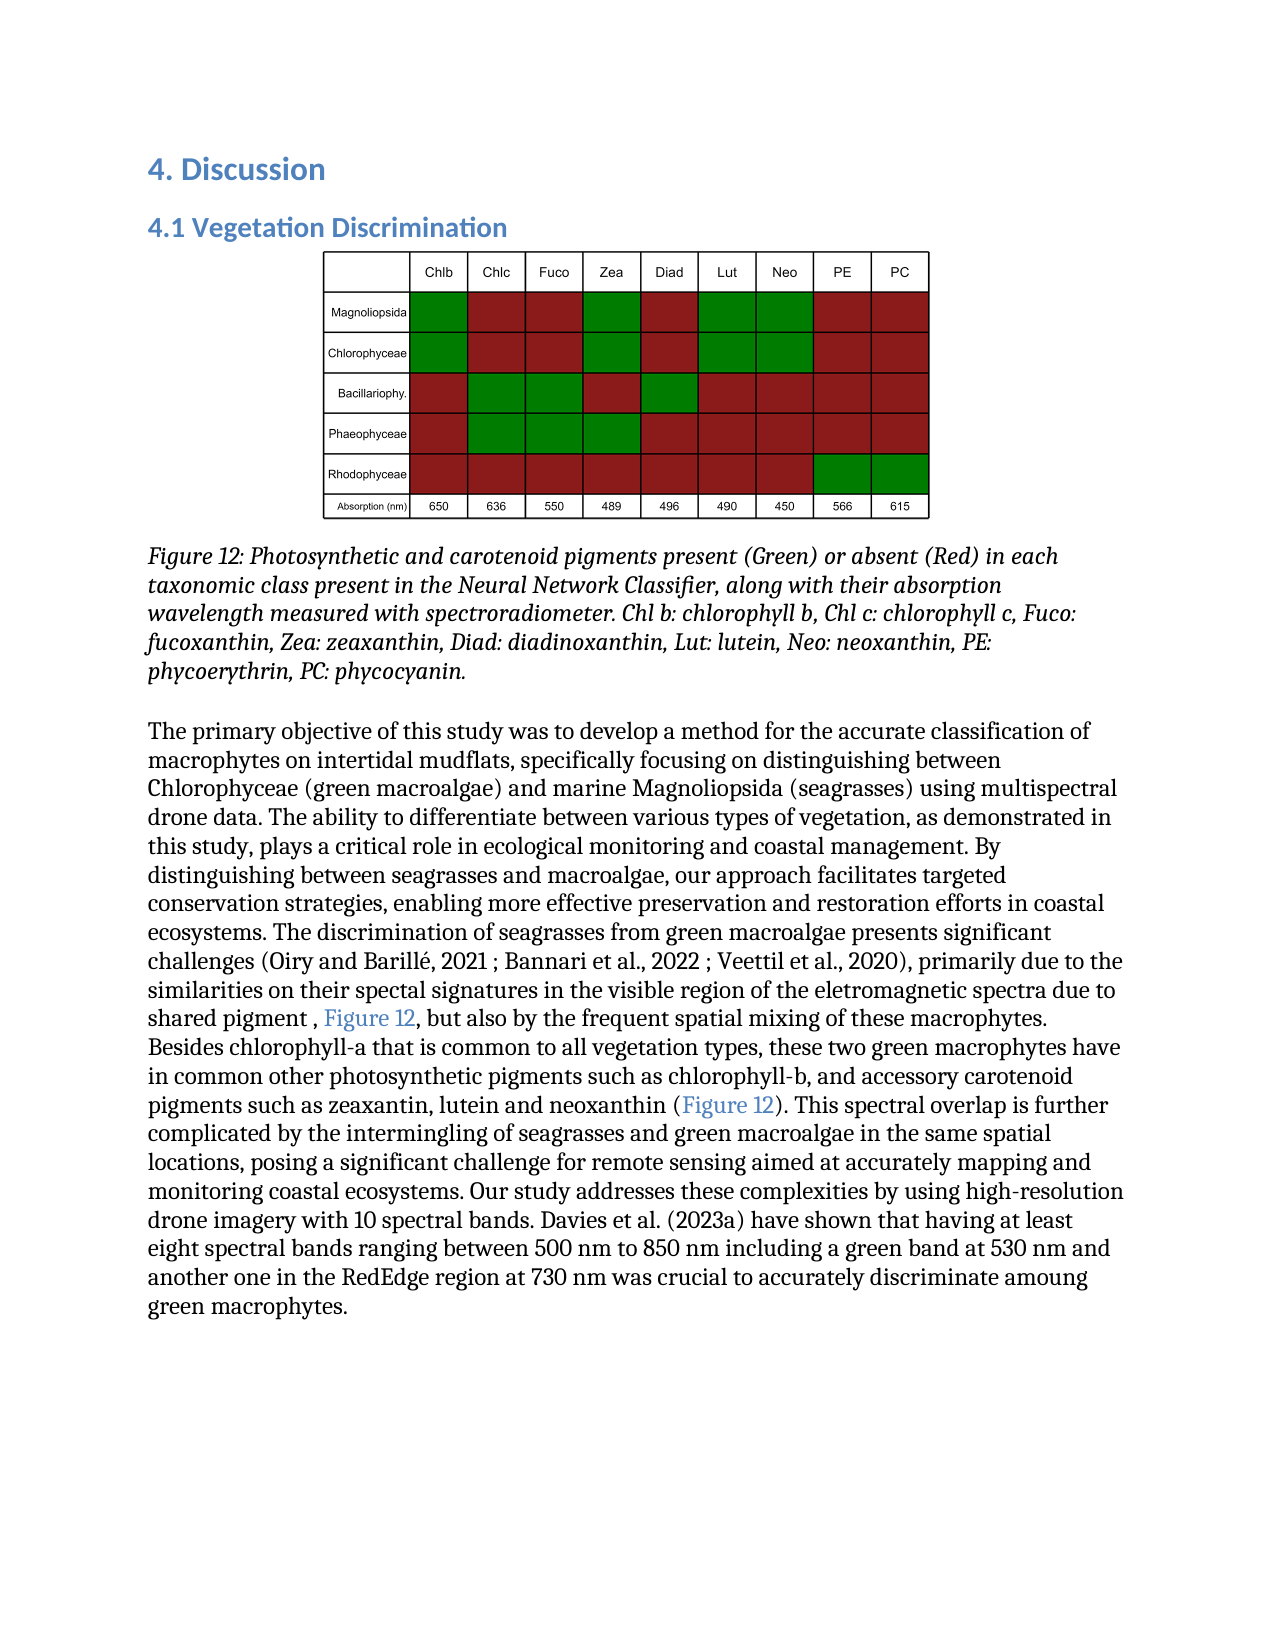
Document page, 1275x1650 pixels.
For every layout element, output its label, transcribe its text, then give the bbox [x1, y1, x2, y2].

subtitle 4.1 Vegetation Discrimination [148, 209, 1127, 245]
picture [321, 248, 932, 521]
text The primary objective of this study was to develop a method for the accurate classification of macrophytes on intertidal mudflats, specifically focusing on distinguishing between Chlorophyceae (green macroalgae) and marine Magnoliopsida (seagrasses) using multispectral drone data. The ability to differentiate between various types of vegetation, as demonstrated in this study, plays a critical role in ecological monitoring and coastal management. By distinguishing between seagrasses and macroalgae, our approach facilitates targeted conservation strategies, enabling more effective preservation and restoration efforts in coastal ecosystems. The discrimination of seagrasses from green macroalgae presents significant challenges (Oiry and Barillé, 2021 ; Bannari et al., 2022 ; Veettil et al., 2020), primarily due to the similarities on their spectal signatures in the visible region of the eletromagnetic spectra due to shared pigment , Figure 12, but also by the frequent spatial mixing of these macrophytes. Besides chlorophyll-a that is common to all vegetation types, these two green macrophytes have in common other photosynthetic pigments such as chlorophyll-b, and accessory carotenoid pigments such as zeaxantin, lutein and neoxanthin (Figure 12). This spectral overlap is further complicated by the intermingling of seagrasses and green macroalgae in the same spatial locations, posing a significant challenge for remote sensing aimed at accurately mapping and monitoring coastal ecosystems. Our study addresses these complexities by using high-resolution drone imagery with 10 spectral bands. Davies et al. (2023a) have shown that having at least eight spectral bands ranging between 500 nm to 850 nm including a green band at 530 nm and another one in the RedEdge region at 730 nm was crucial to accurately discriminate amoung green macrophytes. [148, 717, 1127, 1321]
subtitle 4. Discussion [148, 148, 1127, 188]
table_header Figure 12: Photosynthetic and carotenoid pigments present (Green) or absent (Red) in each taxonomic class present in the Neural Network Classifier, along with their absorption wavelength measured with spectroradiometer. Chl b: chlorophyll b, Chl c: chlorophyll c, Fuco: fucoxanthin, Zea: zeaxanthin, Diad: diadinoxanthin, Lut: lutein, Neo: neoxanthin, PE: phycoerythrin, PC: phycocyanin. [136, 245, 1116, 698]
